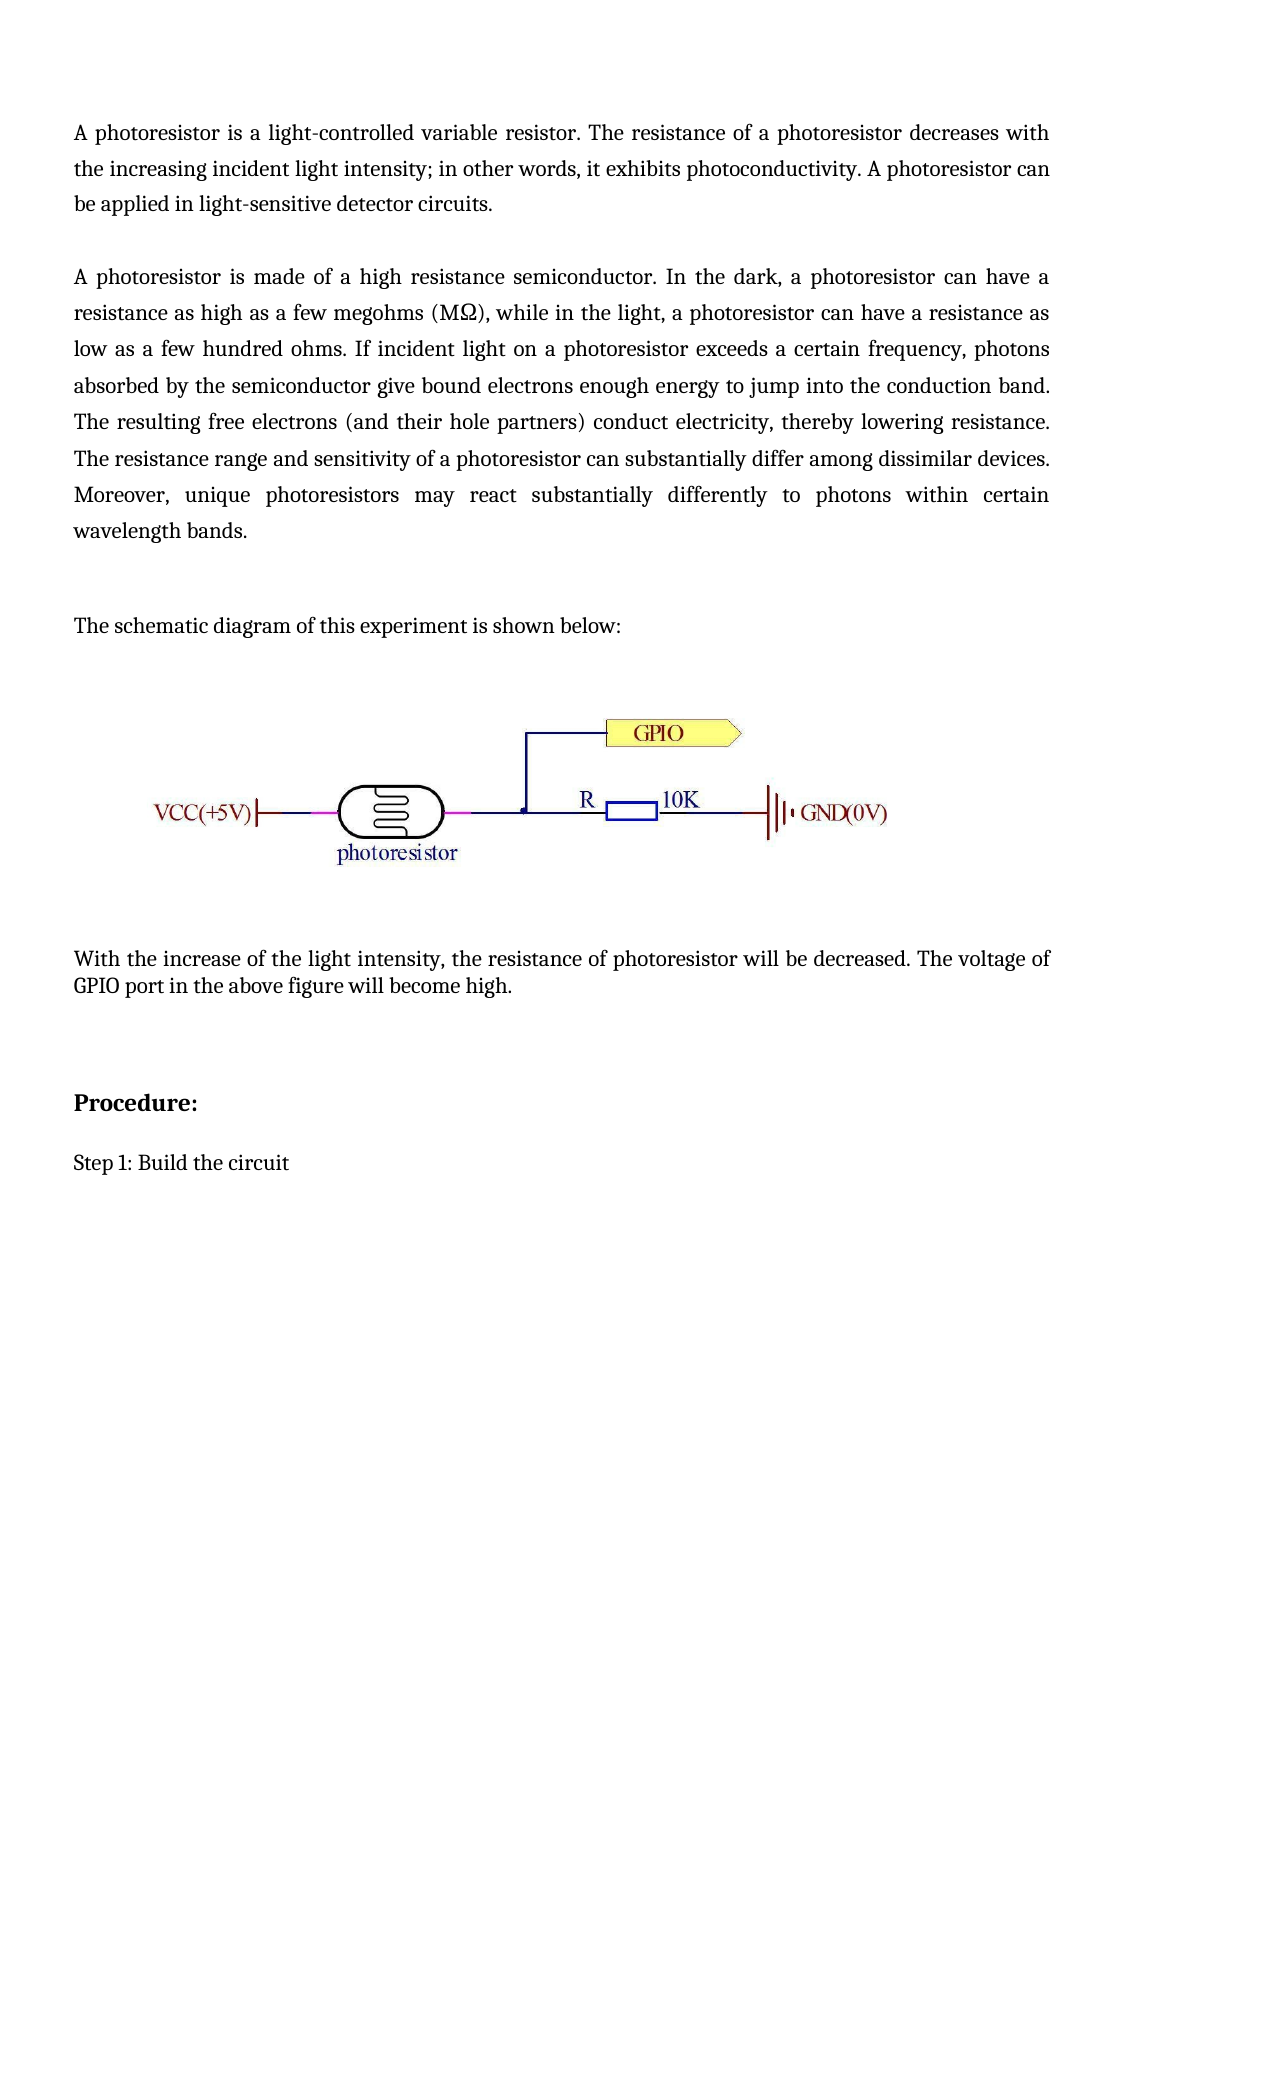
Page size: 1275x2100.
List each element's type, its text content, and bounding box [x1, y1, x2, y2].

text Step 1: Build the circuit [73, 1150, 1051, 1176]
text The schematic diagram of this experiment is shown below: [73, 613, 1051, 639]
text A photoresistor is a light-controlled variable resistor. The resistance of a photoresistor decreases with the increasing incident light intensity; in other words, it exhibits photoconductivity. A photoresistor can be applied in light-sensitive detector circuits. [73, 120, 1051, 217]
text Procedure: [73, 1089, 898, 1118]
picture [146, 698, 893, 884]
text A photoresistor is made of a high resistance semiconductor. In the dark, a photoresistor can have a resistance as high as a few megohms (MΩ), while in the light, a photoresistor can have a resistance as low as a few hundred ohms. If incident light on a photoresistor exceeds a certain frequency, photons absorbed by the semiconductor give bound electrons enough energy to jump into the conduction band. The resulting free electrons (and their hole partners) conduct electricity, thereby lowering resistance. The resistance range and sensitivity of a photoresistor can substantially differ among dissimilar devices. Moreover, unique photoresistors may react substantially differently to photons within certain wavelength bands. [73, 263, 1051, 544]
text With the increase of the light intensity, the resistance of photoresistor will be decreased. The voltage of GPIO port in the above figure will become high. [73, 946, 1051, 1000]
